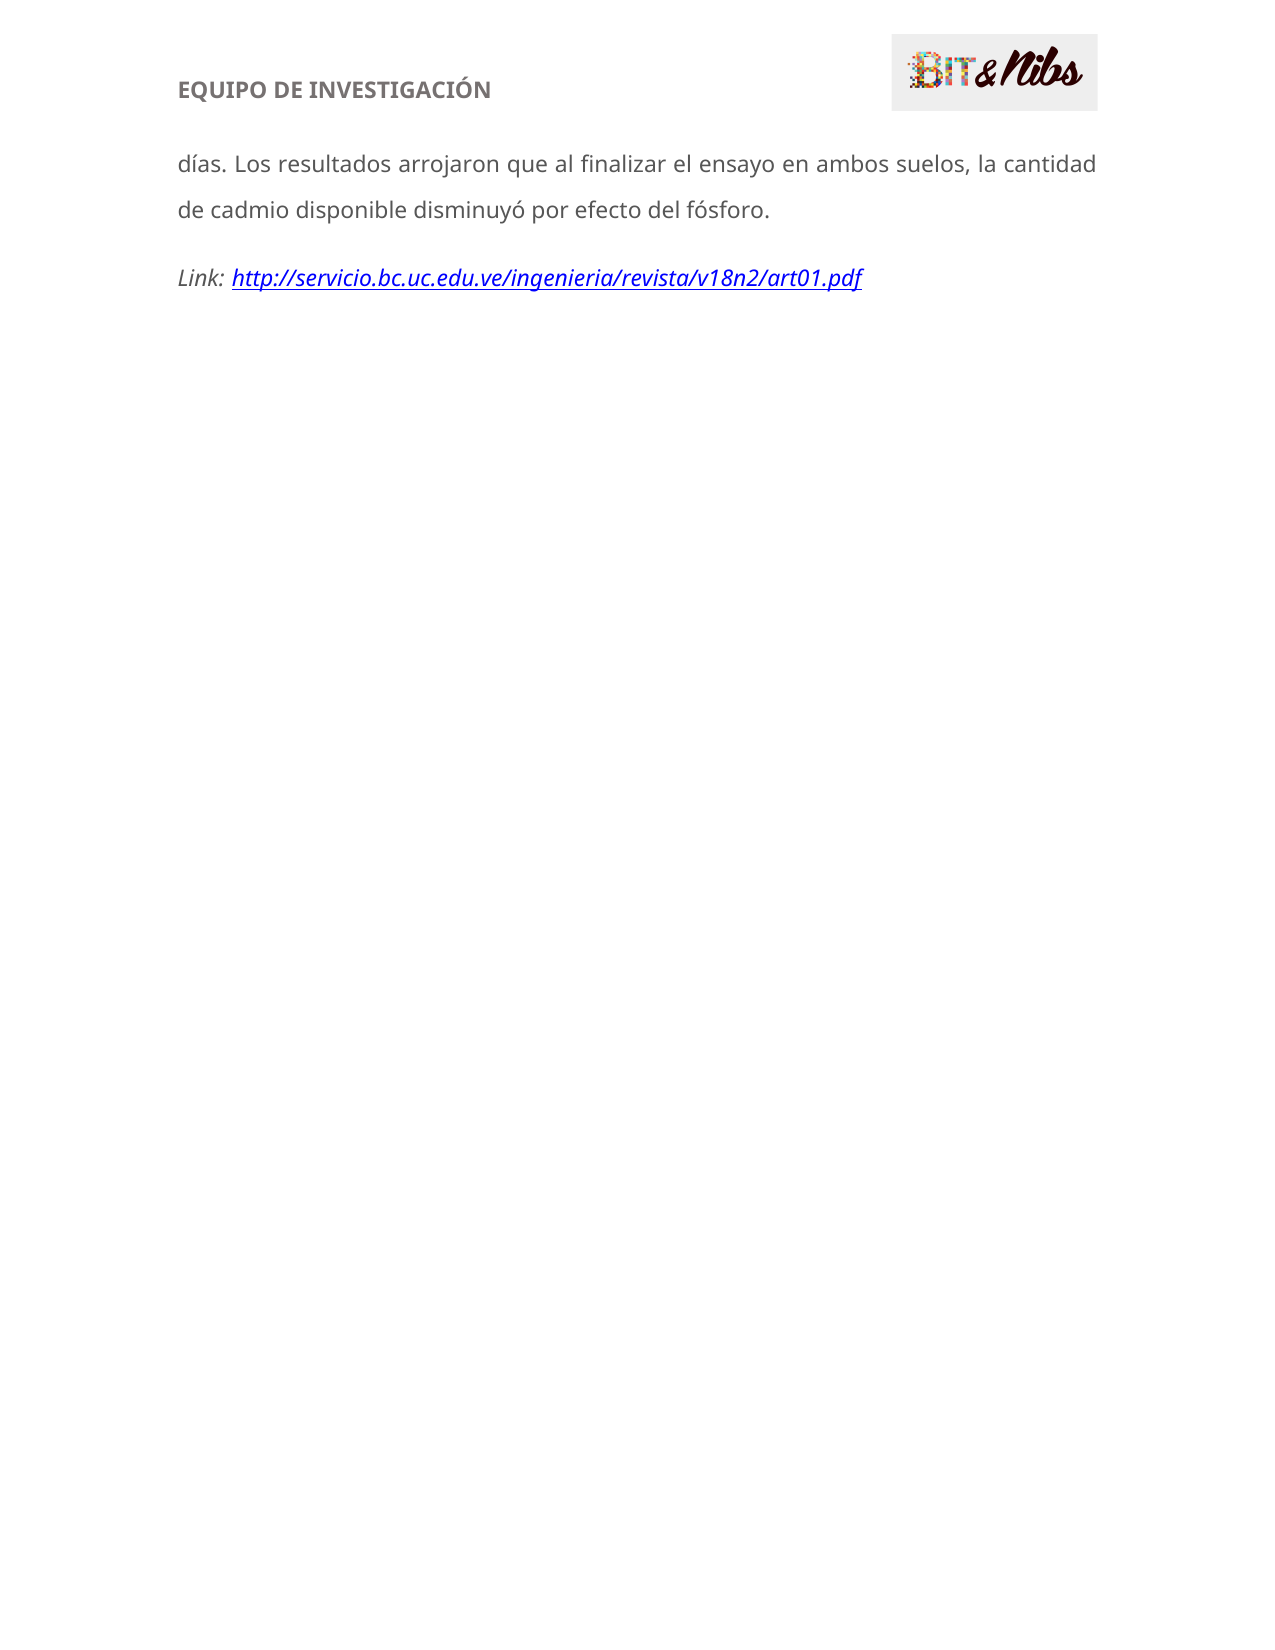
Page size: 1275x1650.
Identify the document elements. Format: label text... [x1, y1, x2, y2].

picture [891, 34, 1098, 111]
text Link: http://servicio.bc.uc.edu.ve/ingenieria/revista/v18n2/art01.pdf [177, 262, 1098, 293]
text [177, 148, 1098, 226]
